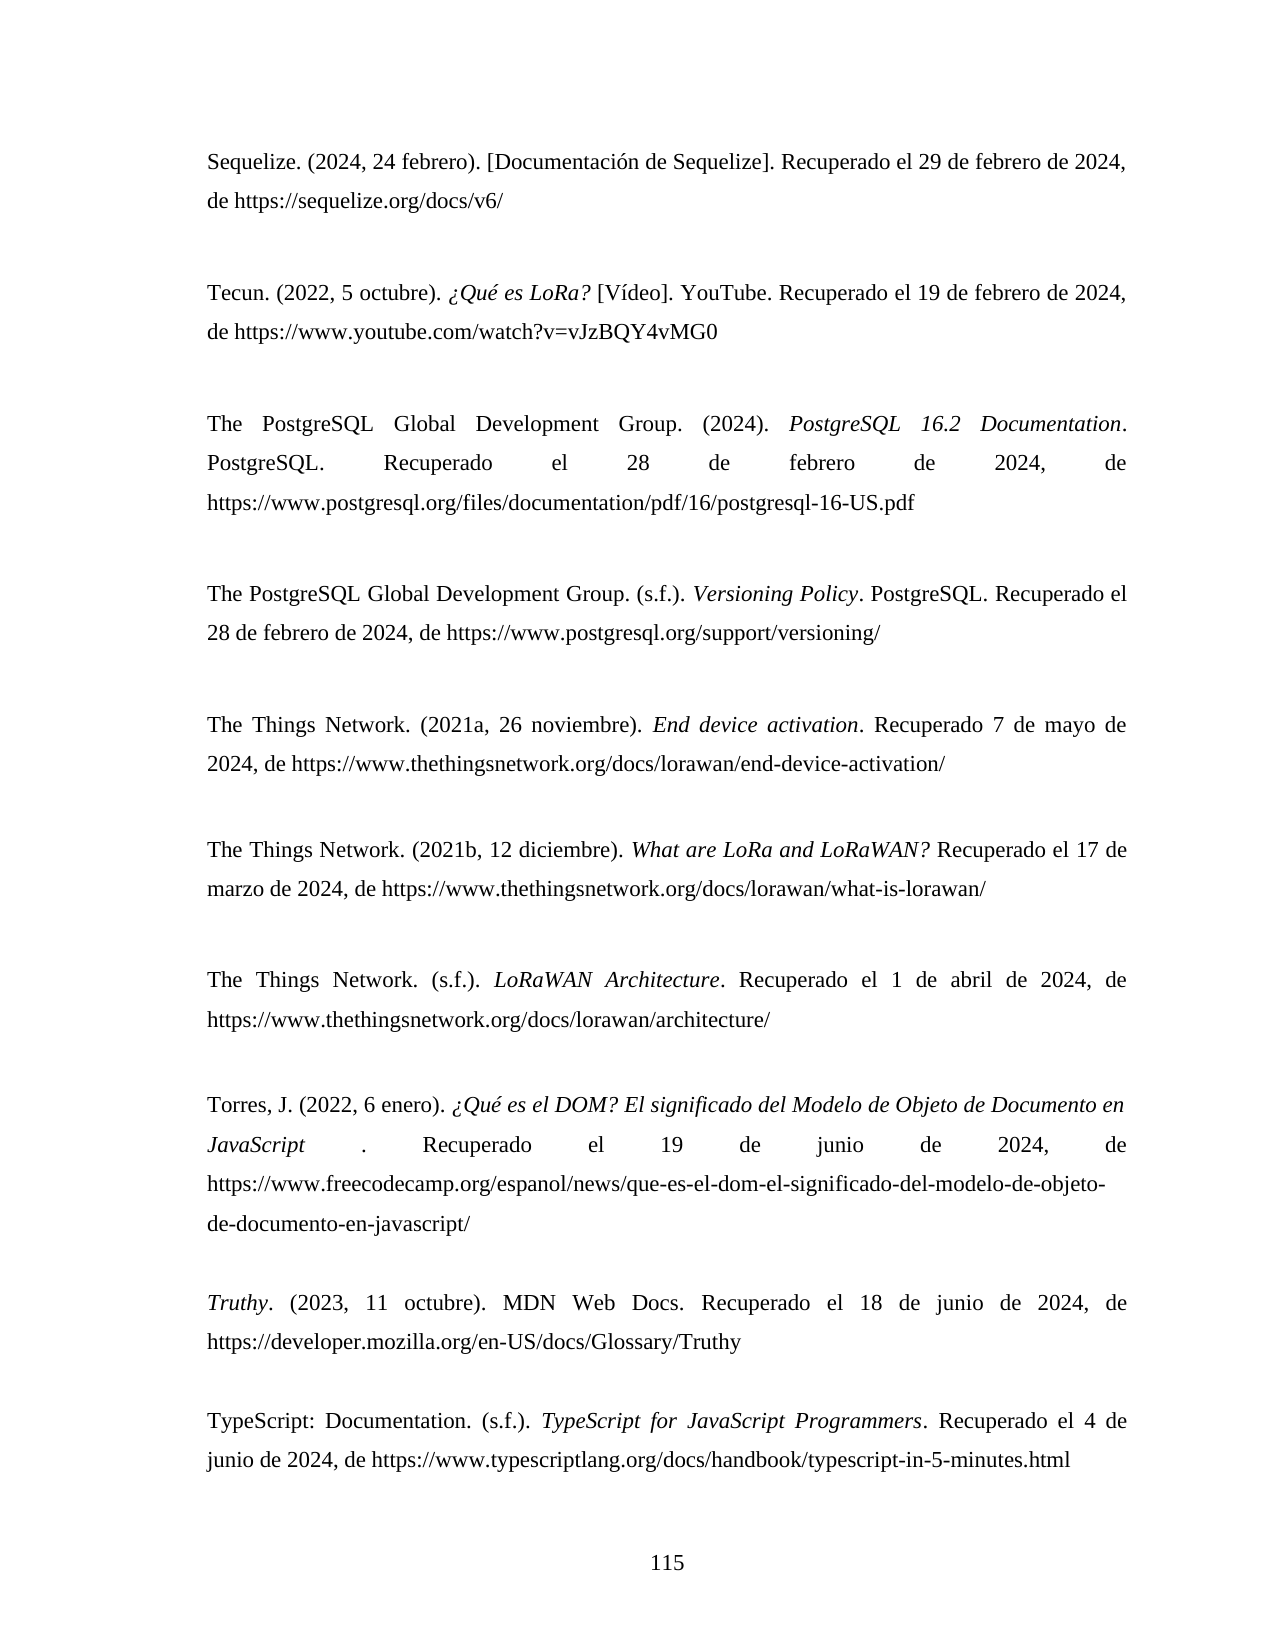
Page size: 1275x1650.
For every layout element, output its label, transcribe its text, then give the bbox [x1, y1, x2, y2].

text The PostgreSQL Global Development Group. (2024). PostgreSQL 16.2 Documentation. PostgreSQL. Recuperado el 28 de febrero de 2024, de https://www.postgresql.org/files/documentation/pdf/16/postgresql-16-US.pdf [207, 409, 1127, 515]
text The Things Network. (2021b, 12 diciembre). What are LoRa and LoRaWAN? Recuperado el 17 de marzo de 2024, de https://www.thethingsnetwork.org/docs/lorawan/what-is-lorawan/ [207, 836, 1127, 901]
text Tecun. (2022, 5 octubre). ¿Qué es LoRa? [Vídeo]. YouTube. Recuperado el 19 de febrero de 2024, de https://www.youtube.com/watch?v=vJzBQY4vMG0 [207, 279, 1127, 344]
text The PostgreSQL Global Development Group. (s.f.). Versioning Policy. PostgreSQL. Recuperado el 28 de febrero de 2024, de https://www.postgresql.org/support/versioning/ [207, 580, 1127, 646]
text Sequelize. (2024, 24 febrero). [Documentación de Sequelize]. Recuperado el 29 de febrero de 2024, de https://sequelize.org/docs/v6/ [207, 148, 1127, 213]
text The Things Network. (s.f.). LoRaWAN Architecture. Recuperado el 1 de abril de 2024, de https://www.thethingsnetwork.org/docs/lorawan/architecture/ [207, 967, 1127, 1032]
text Truthy. (2023, 11 octubre). MDN Web Docs. Recuperado el 18 de junio de 2024, de https://developer.mozilla.org/en-US/docs/Glossary/Truthy [207, 1289, 1127, 1354]
text TypeScript: Documentation. (s.f.). TypeScript for JavaScript Programmers. Recuperado el 4 de junio de 2024, de https://www.typescriptlang.org/docs/handbook/typescript-in-5-minutes.html [207, 1407, 1127, 1473]
text Torres, J. (2022, 6 enero). ¿Qué es el DOM? El significado del Modelo de Objeto de Documento en JavaScript . Recuperado el 19 de junio de 2024, de https://www.freecodecamp.org/espanol/news/que-es-el-dom-el-significado-del-modelo-de-objeto-de-documento-en-javascript/ [207, 1091, 1127, 1236]
text The Things Network. (2021a, 26 noviembre). End device activation. Recuperado 7 de mayo de 2024, de https://www.thethingsnetwork.org/docs/lorawan/end-device-activation/ [207, 711, 1127, 777]
